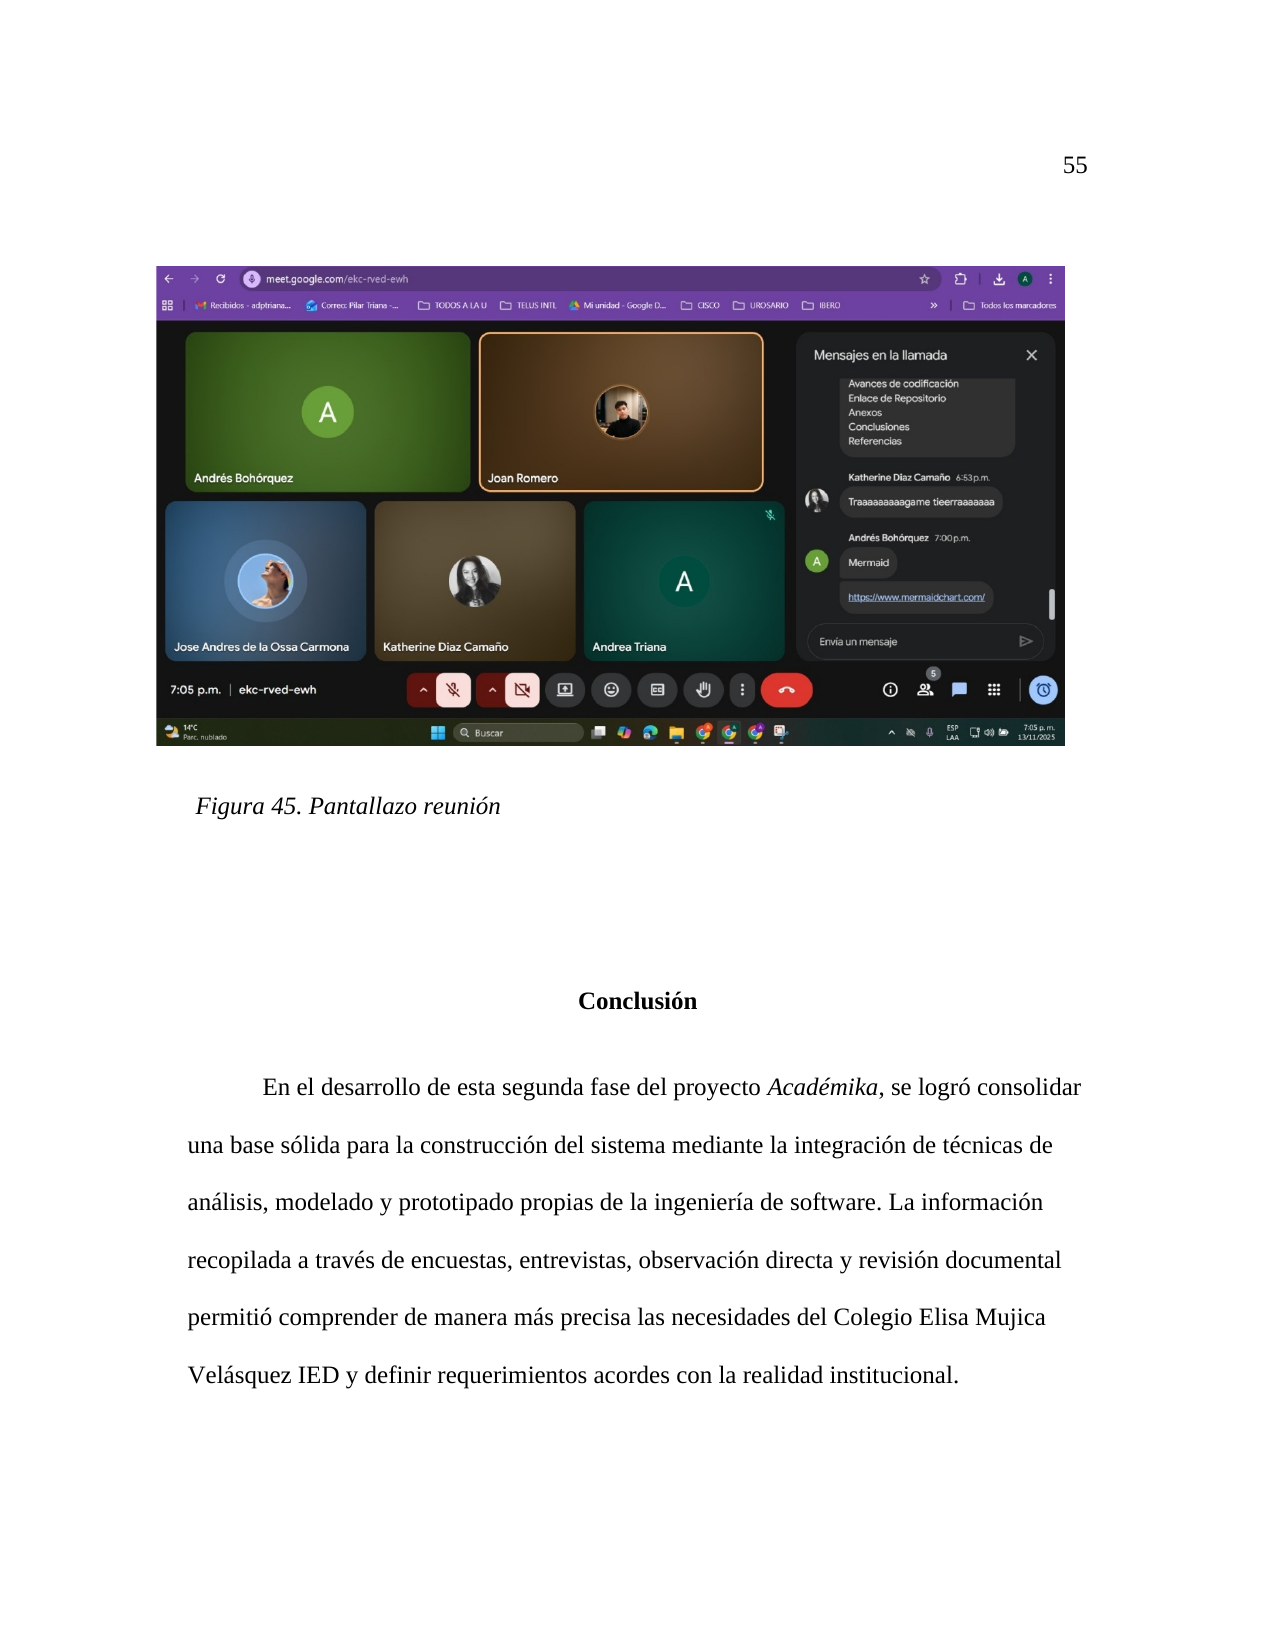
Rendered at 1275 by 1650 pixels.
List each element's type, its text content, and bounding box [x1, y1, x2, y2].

text En el desarrollo de esta segunda fase del proyecto Académika, se logró consolidar una base sólida para la construcción del sistema mediante la integración de técnicas de análisis, modelado y prototipado propias de la ingeniería de software. La información recopilada a través de encuestas, entrevistas, observación directa y revisión documental permitió comprender de manera más precisa las necesidades del Colegio Elisa Mujica Velásquez IED y definir requerimientos acordes con la realidad institucional. [187, 1072, 1087, 1389]
subtitle Conclusión [187, 986, 1087, 1015]
picture [156, 266, 1065, 746]
